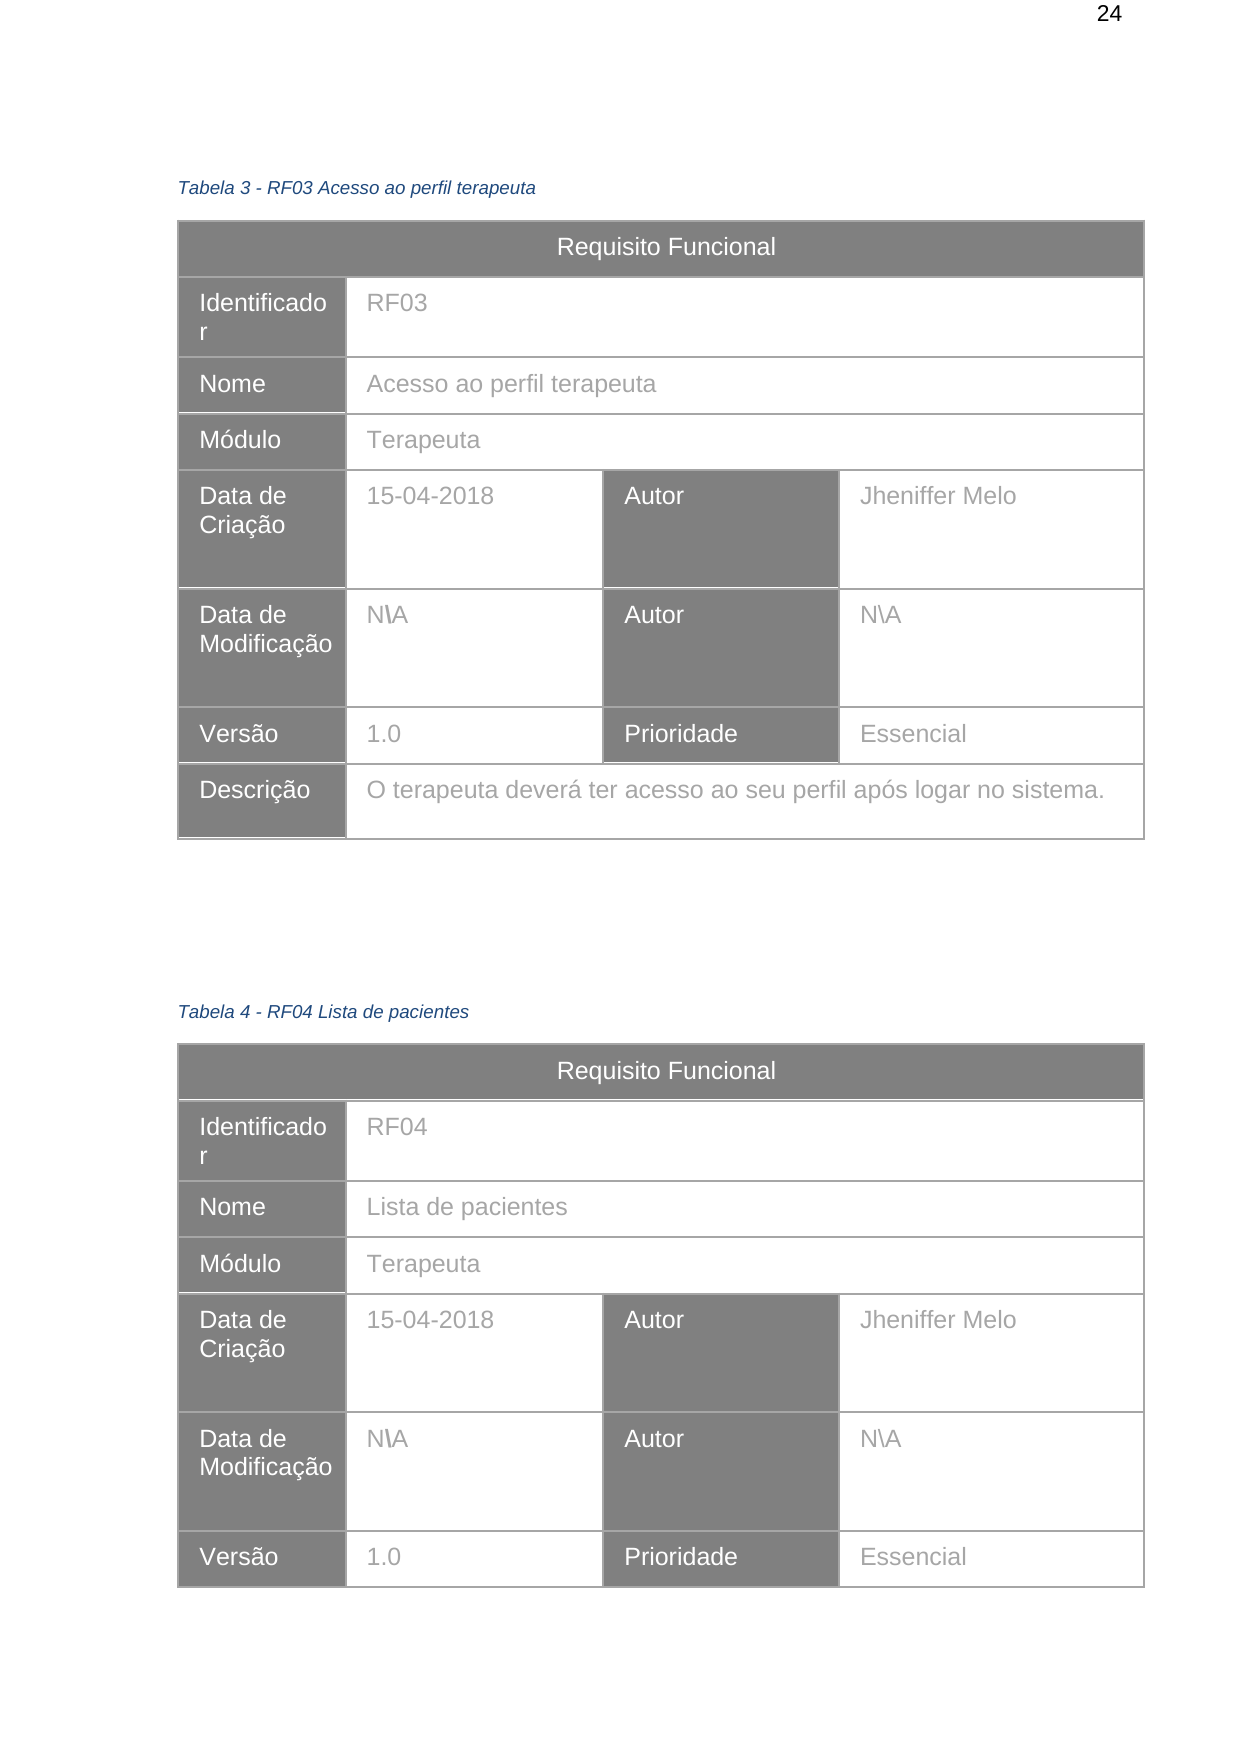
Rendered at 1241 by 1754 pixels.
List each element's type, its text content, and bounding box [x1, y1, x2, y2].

table_cell Autor [604, 1295, 838, 1411]
table_cell Terapeuta [347, 1238, 1143, 1292]
table_cell Prioridade [604, 708, 838, 762]
table_cell N\A [347, 1413, 602, 1530]
table_cell Lista de pacientes [347, 1182, 1143, 1236]
table_cell Versão [179, 708, 345, 762]
table_cell Data de Criação [179, 471, 345, 587]
table_cell Módulo [179, 415, 345, 469]
table_cell RF03 [347, 278, 1143, 356]
table_cell Essencial [840, 1532, 1143, 1586]
table_cell Nome [179, 358, 345, 412]
table_cell RF04 [347, 1102, 1143, 1180]
table_cell Módulo [179, 1238, 345, 1292]
table_cell O terapeuta deverá ter acesso ao seu perfil após logar no sistema. [347, 765, 1143, 837]
table_cell 15-04-2018 [347, 471, 602, 587]
table_cell Essencial [840, 708, 1143, 762]
table_cell Data de Criação [179, 1295, 345, 1411]
table_cell 1.0 [347, 1532, 602, 1586]
table_cell N\A [840, 1413, 1143, 1530]
table_cell Jheniffer Melo [840, 471, 1143, 587]
table_cell Prioridade [604, 1532, 838, 1586]
table_cell N\A [840, 590, 1143, 706]
table_header Requisito Funcional [179, 222, 1143, 276]
table_cell Versão [179, 1532, 345, 1586]
table_cell Data de Modificação [179, 1413, 345, 1530]
table_cell 15-04-2018 [347, 1295, 602, 1411]
table_cell Identificador [179, 1102, 345, 1180]
table_cell Acesso ao perfil terapeuta [347, 358, 1143, 412]
table_header Requisito Funcional [179, 1045, 1143, 1099]
text Tabela 4 - RF04 Lista de pacientes [177, 1001, 1122, 1022]
table_cell 1.0 [347, 708, 602, 762]
table_cell Autor [604, 590, 838, 706]
table_cell Autor [604, 1413, 838, 1530]
table_cell Autor [604, 471, 838, 587]
table_cell Jheniffer Melo [840, 1295, 1143, 1411]
table_cell Descrição [179, 765, 345, 837]
table_cell Data de Modificação [179, 590, 345, 706]
text Tabela 3 - RF03 Acesso ao perfil terapeuta [177, 177, 1122, 199]
table_cell N\A [347, 590, 602, 706]
table_cell Nome [179, 1182, 345, 1236]
table_cell Identificador [179, 278, 345, 356]
table_cell Terapeuta [347, 415, 1143, 469]
